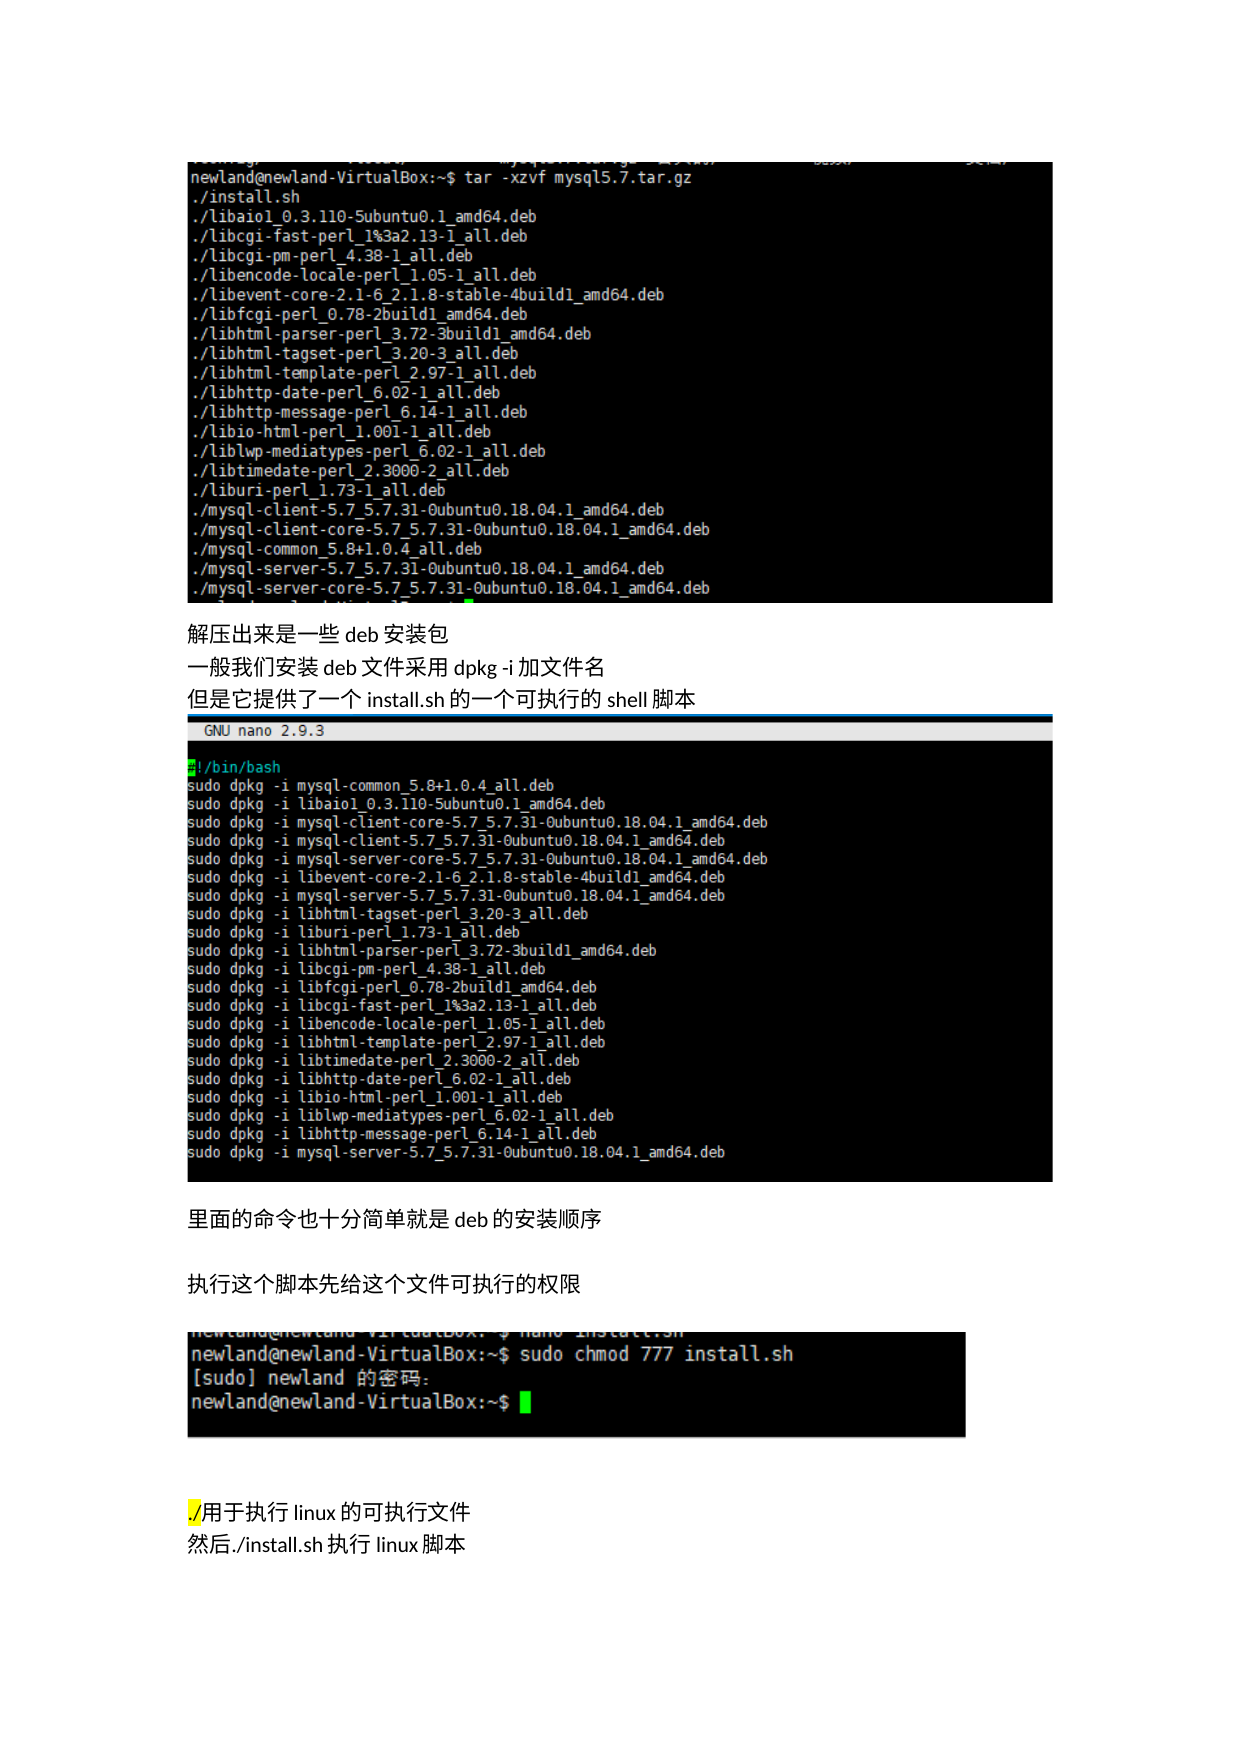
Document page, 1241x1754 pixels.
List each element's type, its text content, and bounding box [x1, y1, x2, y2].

picture [187, 714, 1053, 1182]
text 但是它提供了一个install.sh的一个可执行的shell脚本 [187, 682, 1053, 714]
picture [187, 162, 1053, 603]
text 解压出来是一些deb安装包 [187, 603, 1053, 649]
text ./用于执行linux的可执行文件 [187, 1494, 1053, 1527]
text 然后./install.sh执行linux脚本 [187, 1527, 1053, 1559]
text 一般我们安装deb文件采用 dpkg -i 加文件名 [187, 649, 1053, 682]
text 里面的命令也十分简单就是deb的安装顺序 [187, 1202, 1053, 1234]
text 执行这个脚本先给这个文件可执行的权限 [187, 1267, 1053, 1299]
picture [187, 1332, 966, 1439]
